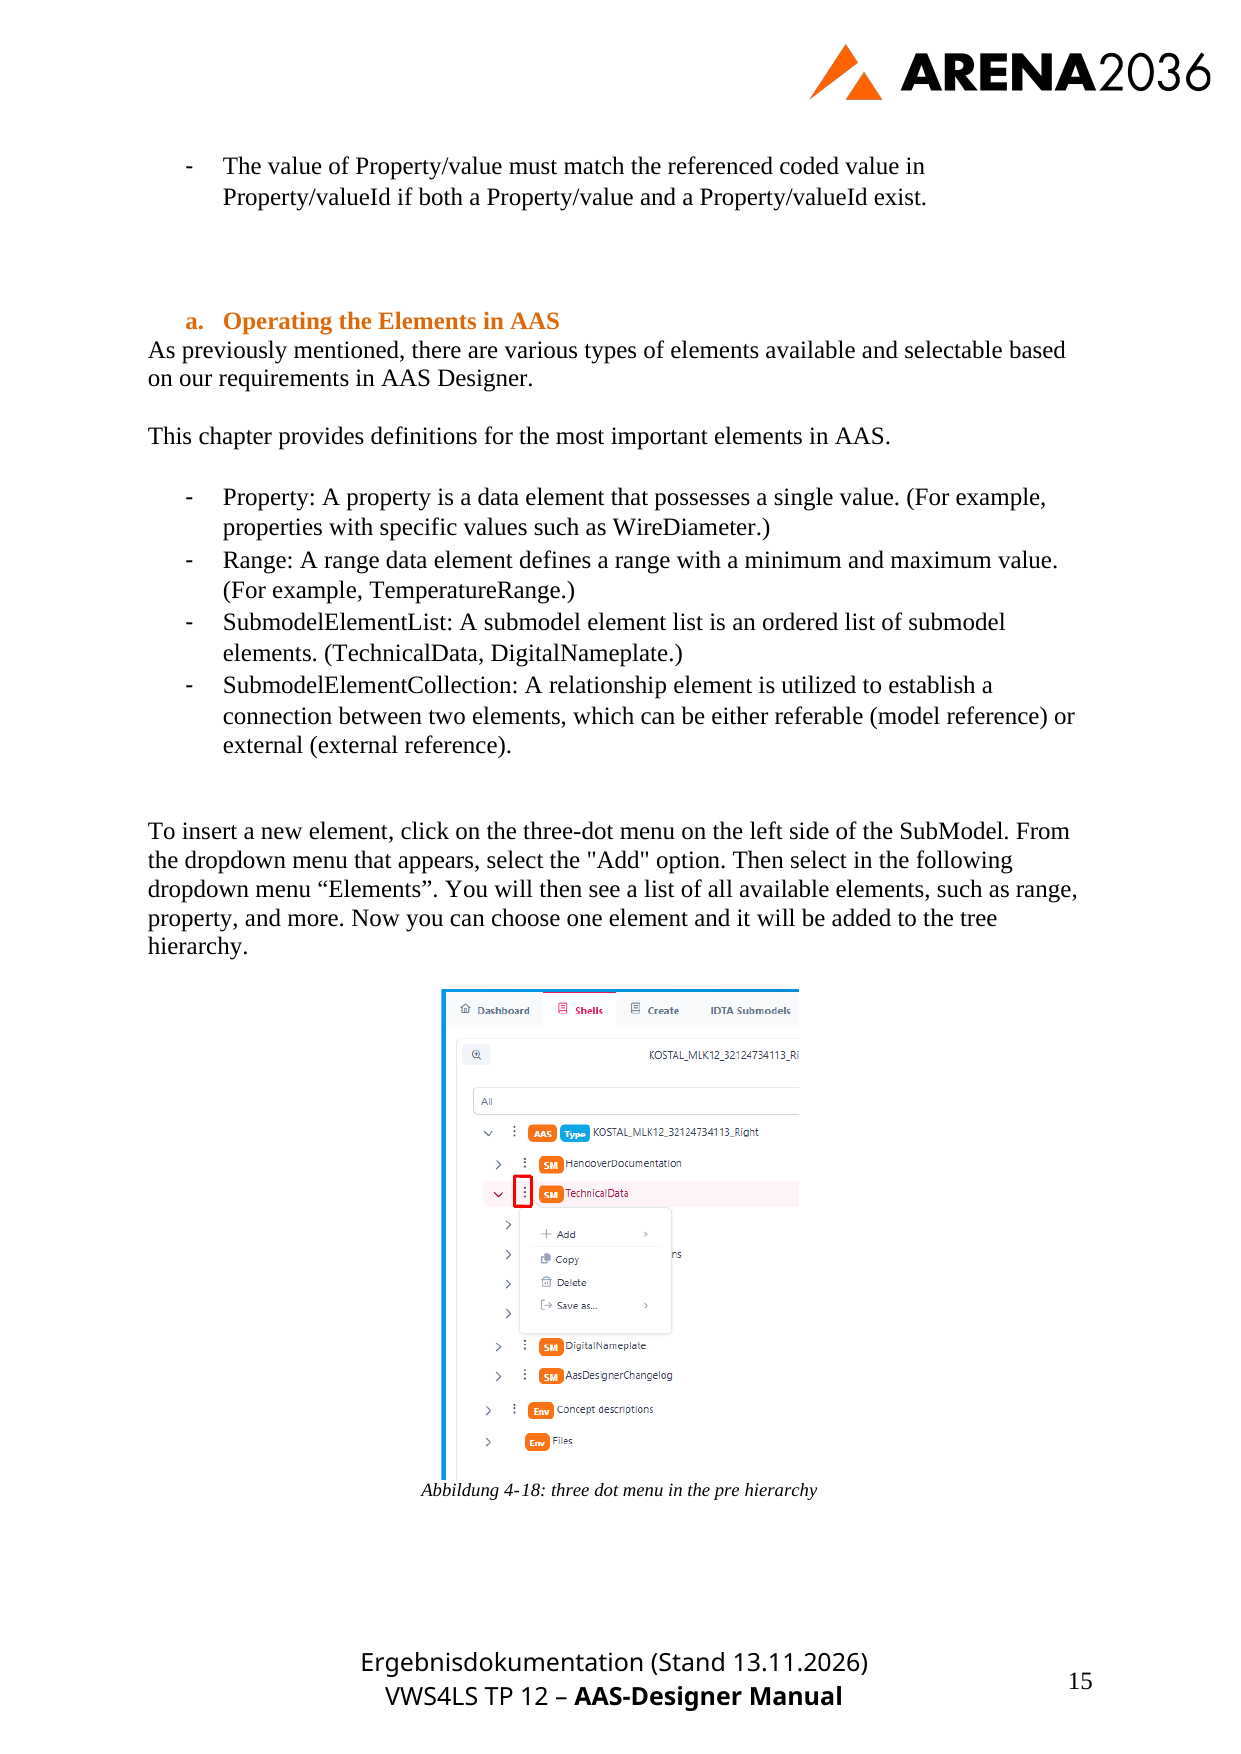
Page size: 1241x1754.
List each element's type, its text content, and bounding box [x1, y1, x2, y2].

picture [809, 44, 1211, 100]
text As previously mentioned, there are various types of elements available and selectable based on our requirements in AAS Designer. [148, 335, 1092, 392]
list Range: A range data element defines a range with a minimum and maximum value. (For example, TemperatureRange.) [185, 541, 1092, 604]
list Operating the Elements in AAS [185, 306, 1092, 335]
list The value of Property/value must match the referenced coded value in Property/valueId if both a Property/value and a Property/valueId exist. [185, 148, 1092, 211]
picture [447, 993, 799, 1480]
text To insert a new element, click on the three-dot menu on the left side of the SubModel. From the dropdown menu that appears, select the "Add" option. Then select in the following dropdown menu “Elements”. You will then see a list of all available elements, such as range, property, and more. Now you can choose one element and it will be added to the tree hierarchy. [148, 816, 1092, 960]
list SubmodelElementCollection: A relationship element is utilized to establish a connection between two elements, which can be either referable (model reference) or external (external reference). [185, 667, 1092, 758]
list Property: A property is a data element that possesses a single value. (For example, properties with specific values such as WireDiameter.) [185, 478, 1092, 541]
text This chapter provides definitions for the most important elements in AAS. [148, 421, 1092, 450]
list SubmodelElementList: A submodel element list is an ordered list of submodel elements. (TechnicalData, DigitalNameplate.) [185, 604, 1092, 667]
